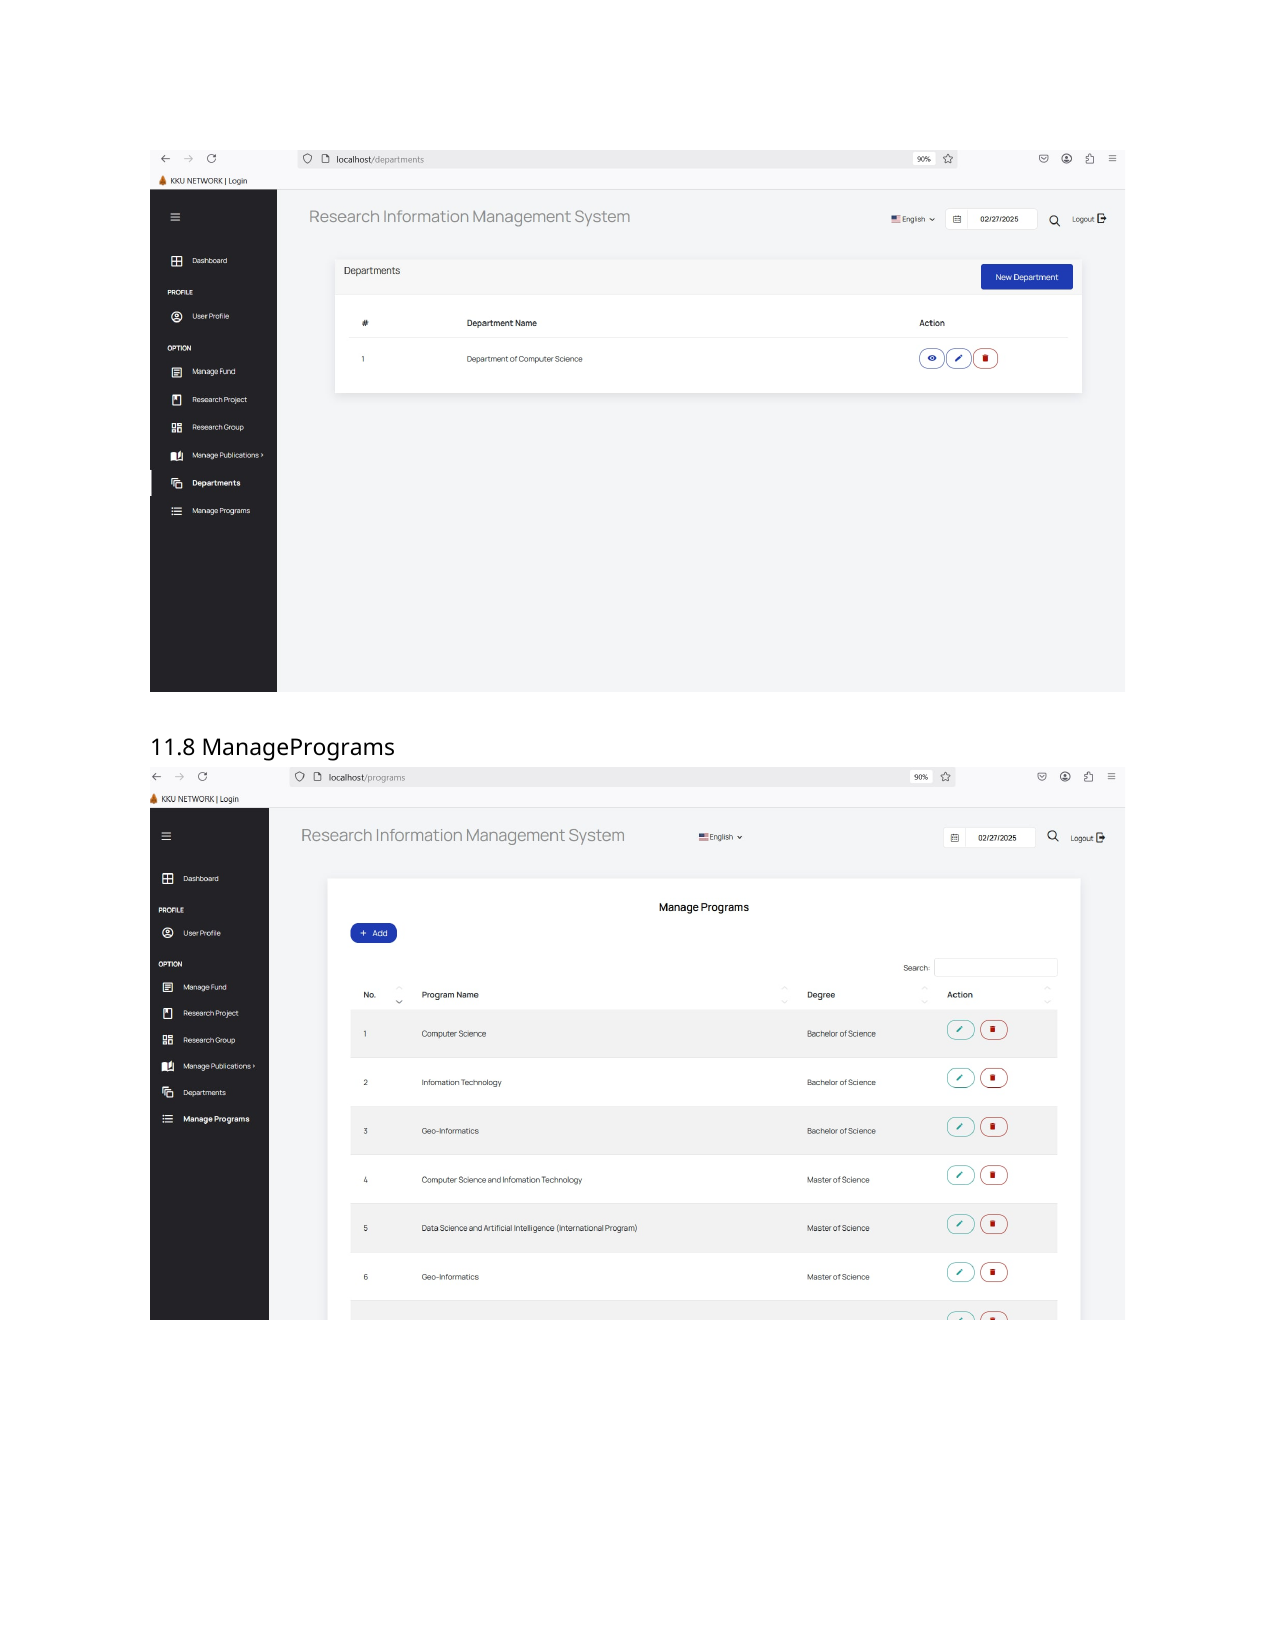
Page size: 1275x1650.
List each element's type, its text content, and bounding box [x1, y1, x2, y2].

text 11.8 ManagePrograms [150, 731, 1125, 762]
picture [150, 150, 1125, 692]
picture [150, 767, 1125, 1320]
